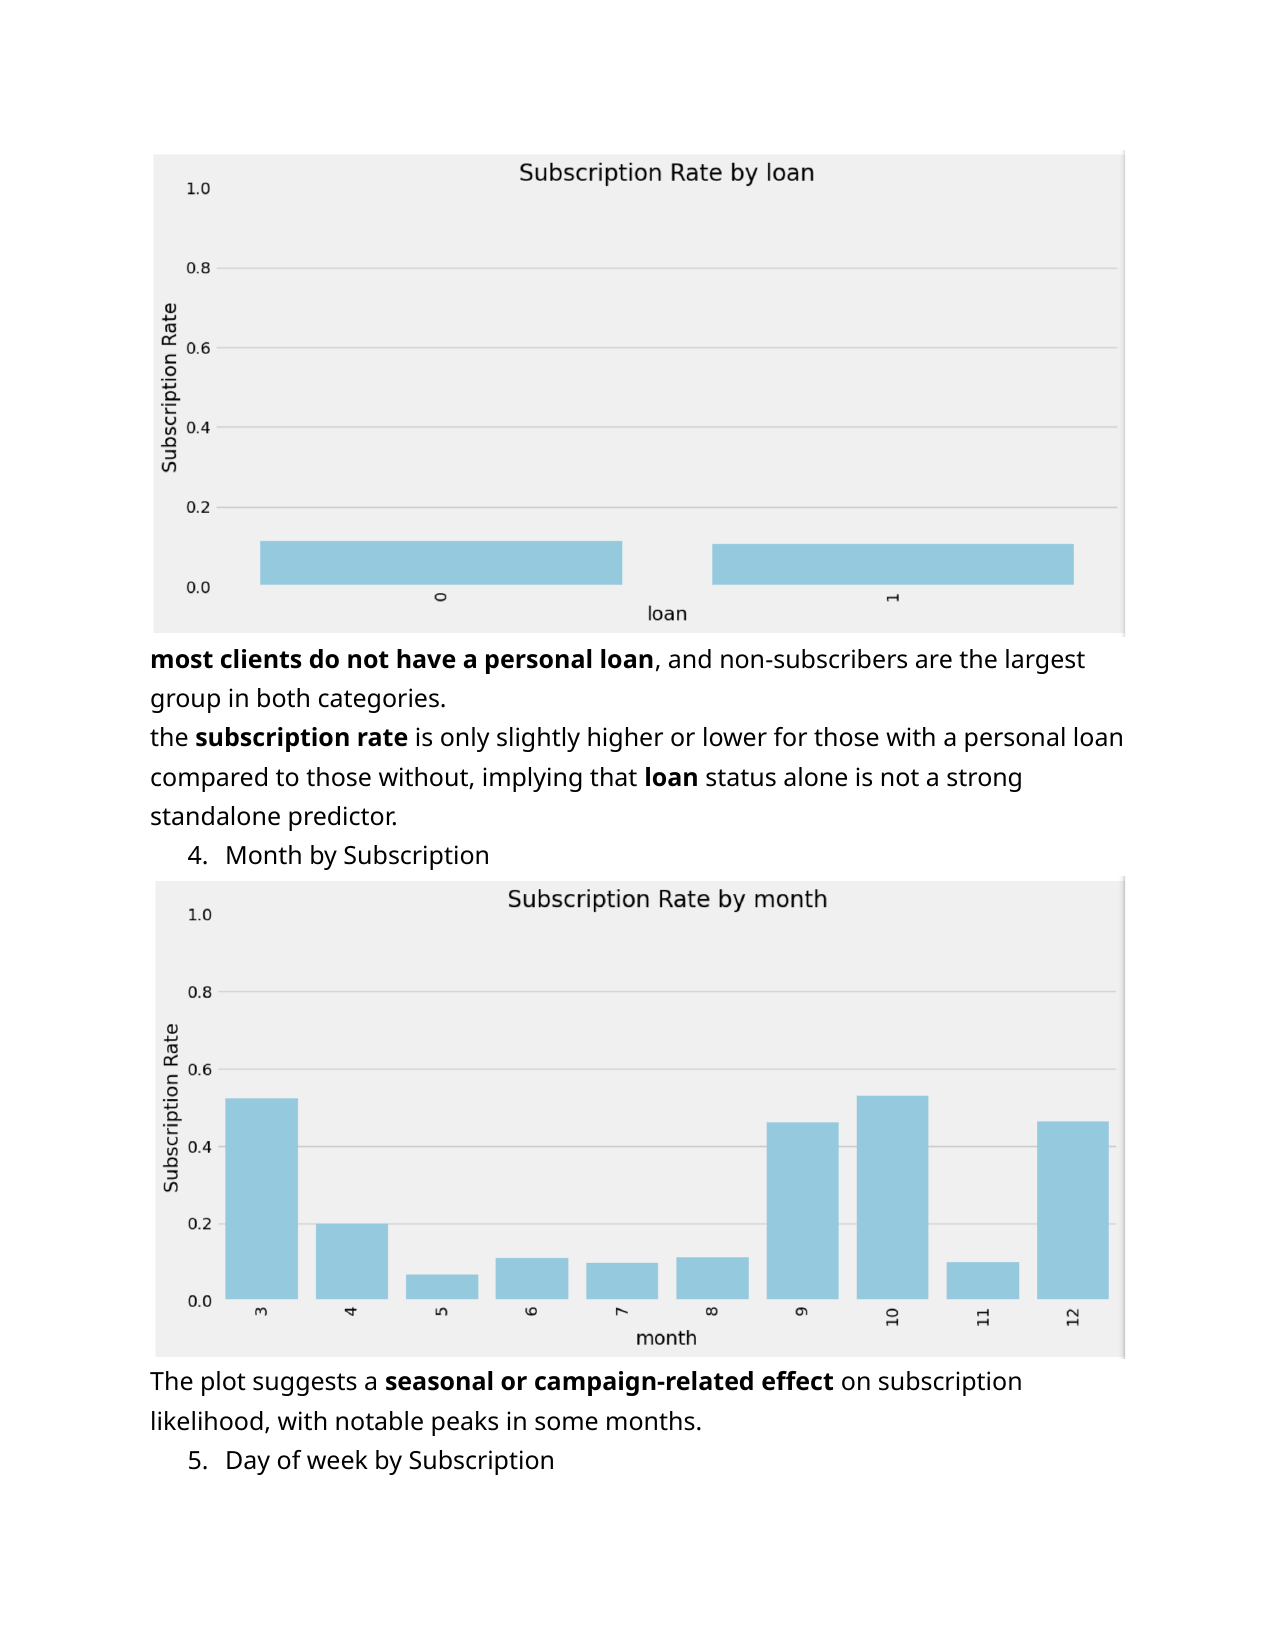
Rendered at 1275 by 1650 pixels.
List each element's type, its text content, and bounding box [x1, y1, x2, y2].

picture [150, 150, 1125, 637]
list Month by Subscription [187, 837, 1125, 872]
text The plot suggests a seasonal or campaign-related effect on subscription likelihood, with notable peaks in some months. [150, 1364, 1125, 1437]
text most clients do not have a personal loan, and non-subscribers are the largest group in both categories. [150, 642, 1125, 715]
picture [150, 876, 1125, 1359]
text the subscription rate is only slightly higher or lower for those with a personal loan compared to those without, implying that loan status alone is not a strong standalone predictor. [150, 720, 1125, 832]
list Day of week by Subscription [187, 1442, 1125, 1476]
